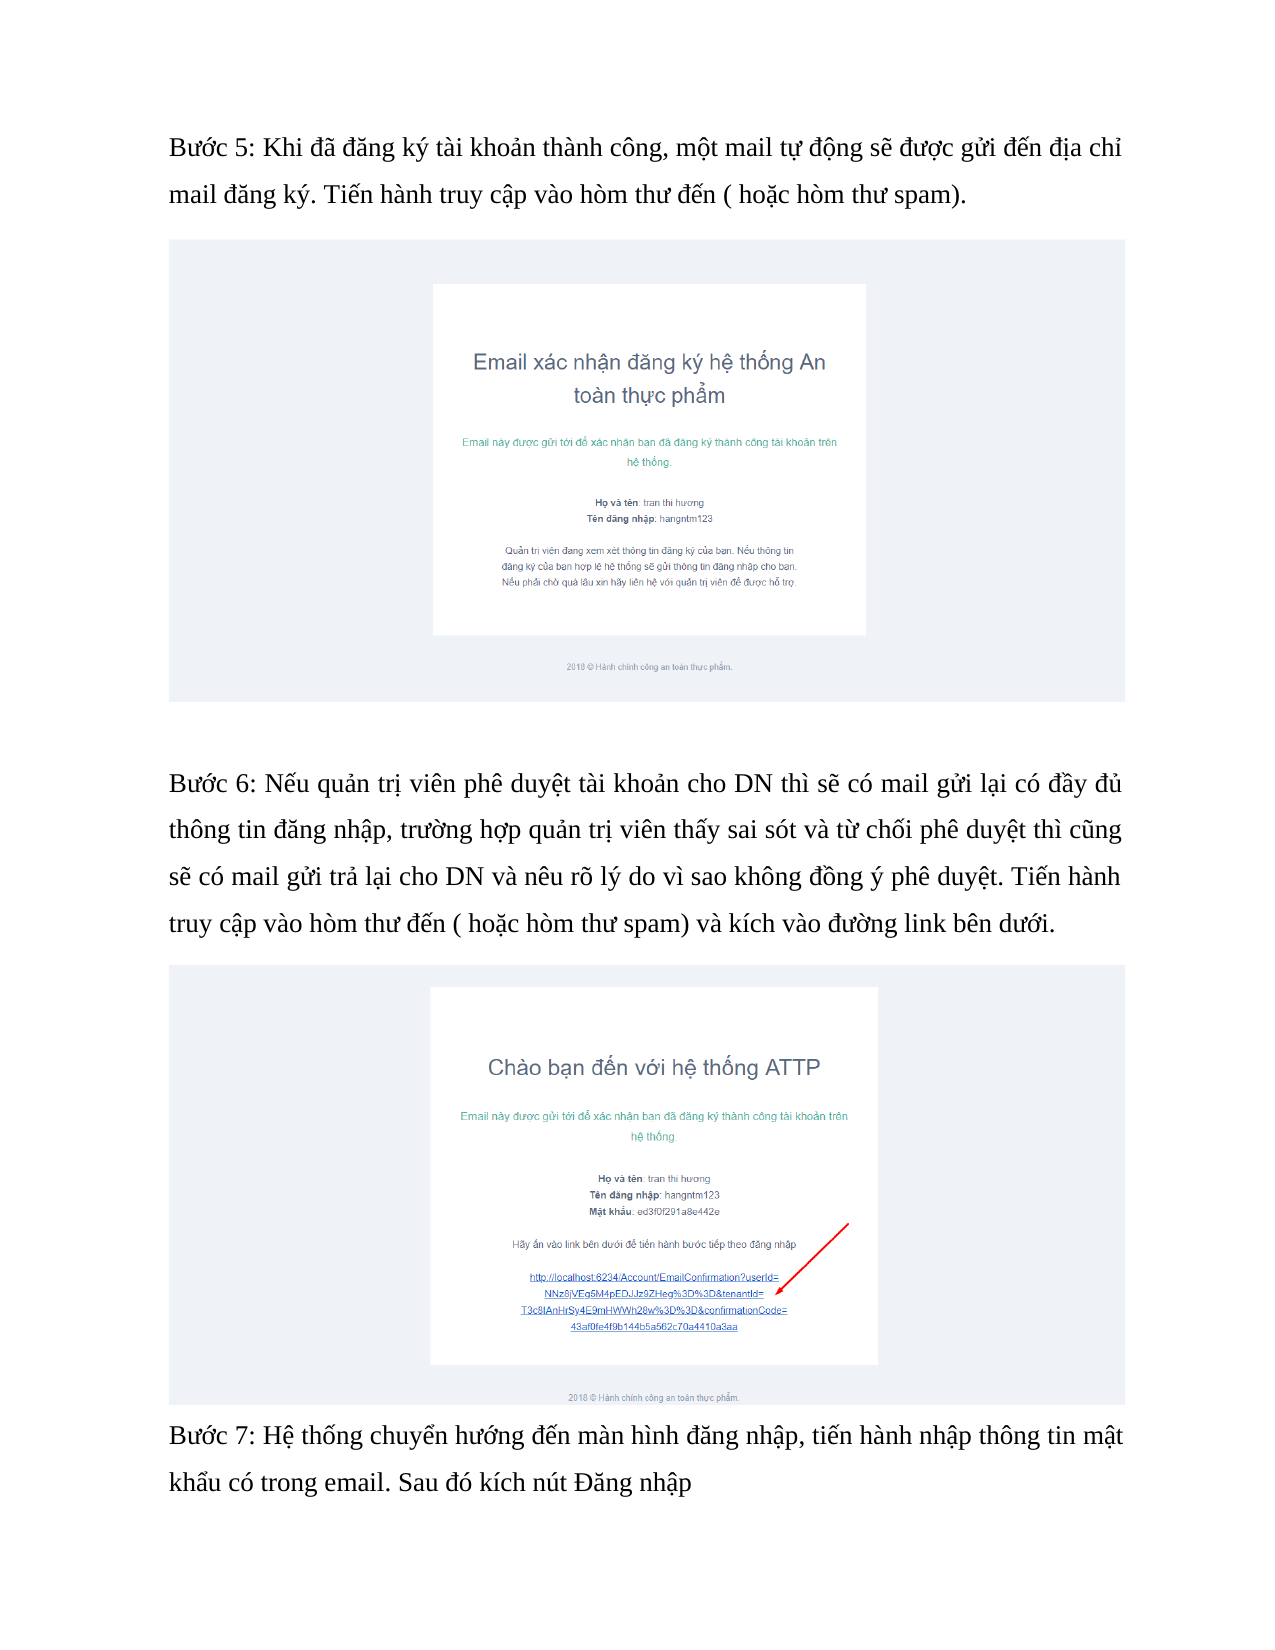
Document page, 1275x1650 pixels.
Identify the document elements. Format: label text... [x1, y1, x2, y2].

picture [168, 965, 1125, 1405]
text Bước 7: Hệ thống chuyển hướng đến màn hình đăng nhập, tiến hành nhập thông tin mật khẩu có trong email. Sau đó kích nút Đăng nhập [169, 1419, 1125, 1497]
text Bước 6: Nếu quản trị viên phê duyệt tài khoản cho DN thì sẽ có mail gửi lại có đầy đủ thông tin đăng nhập, trường hợp quản trị viên thấy sai sót và từ chối phê duyệt thì cũng sẽ có mail gửi trả lại cho DN và nêu rõ lý do vì sao không đồng ý phê duyệt. Tiến hành truy cập vào hòm thư đến ( hoặc hòm thư spam) và kích vào đường link bên dưới. [169, 767, 1123, 938]
picture [168, 237, 1125, 702]
text Bước 5: Khi đã đăng ký tài khoản thành công, một mail tự động sẽ được gửi đến địa chỉ mail đăng ký. Tiến hành truy cập vào hòm thư đến ( hoặc hòm thư spam). [169, 131, 1123, 209]
